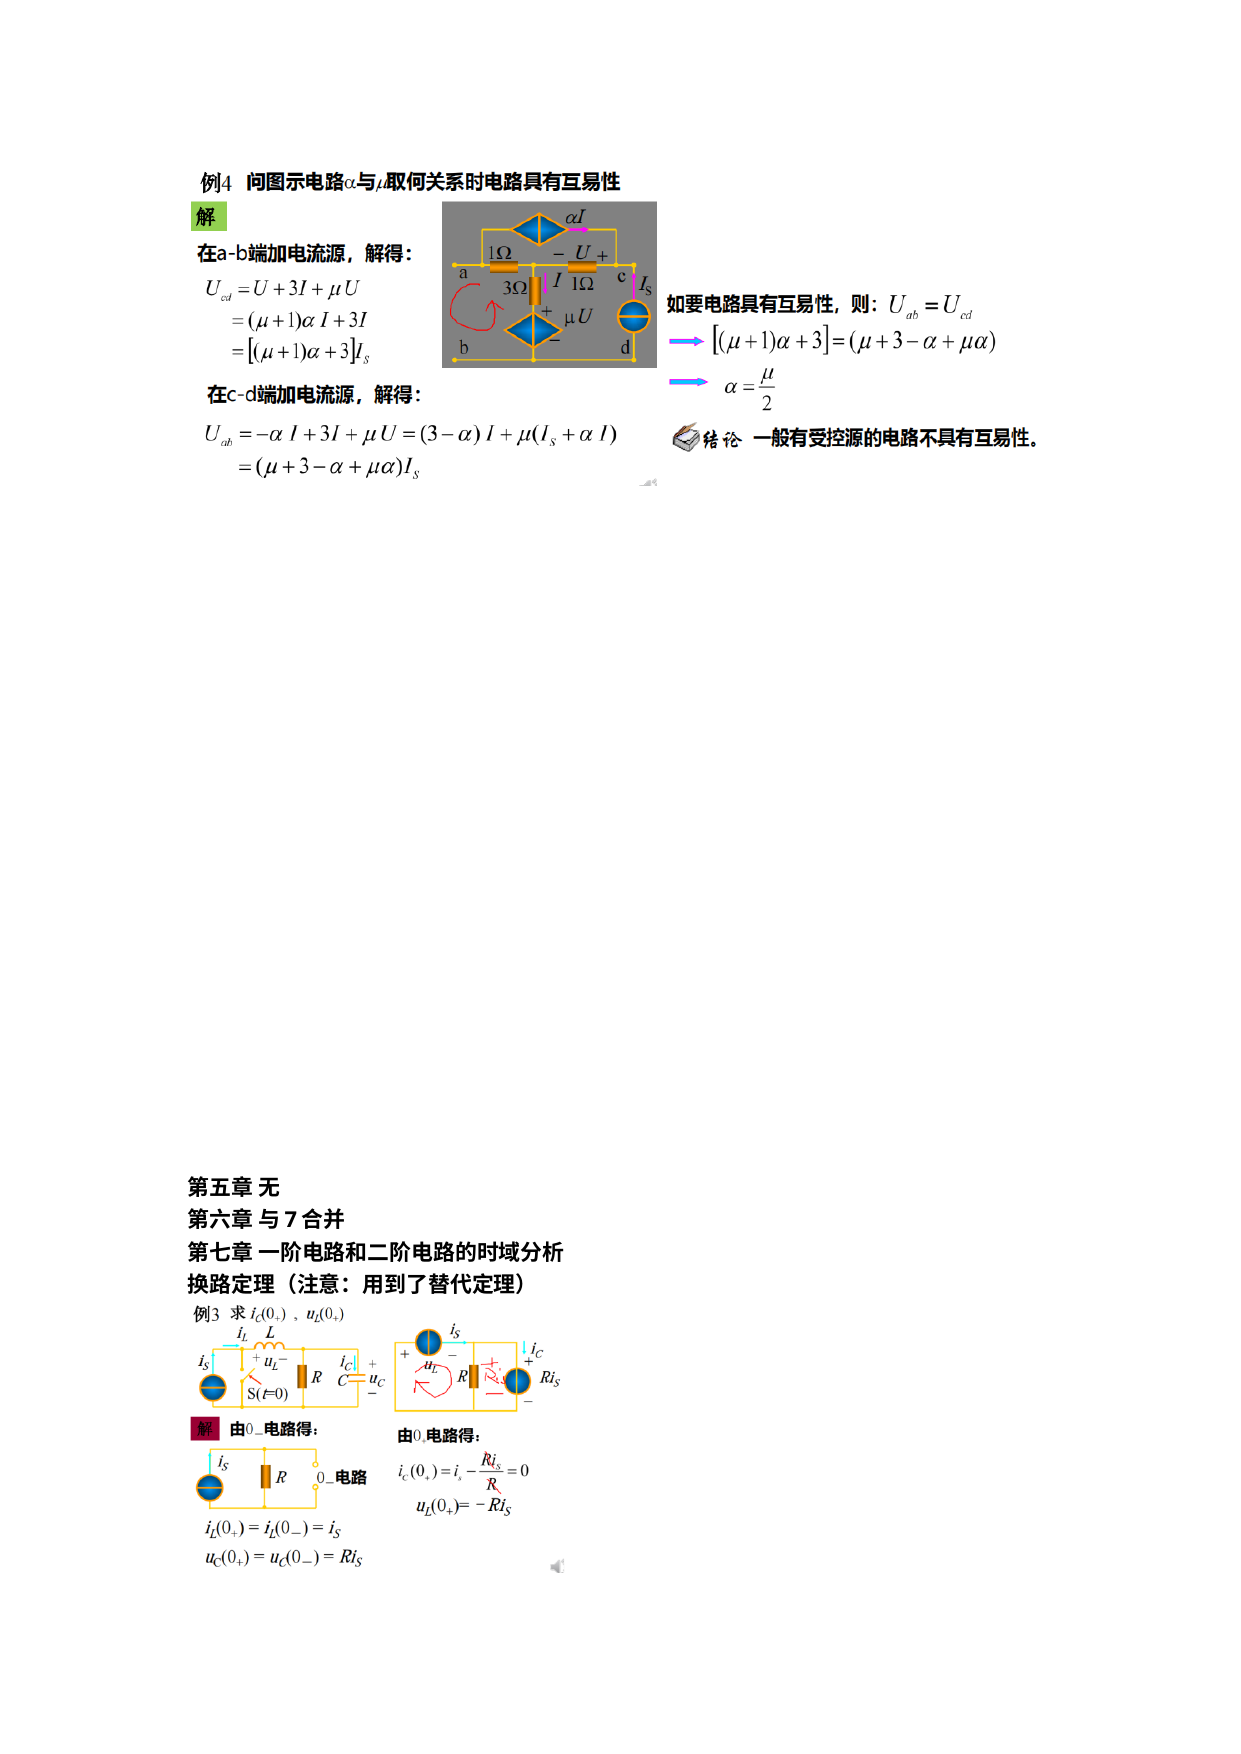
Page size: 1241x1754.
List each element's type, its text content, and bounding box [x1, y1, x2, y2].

picture [187, 162, 1050, 486]
picture [187, 1299, 565, 1573]
list 与7合并 [187, 1202, 1053, 1234]
list 换路定理（注意：用到了替代定理） [187, 1267, 1053, 1299]
list 一阶电路和二阶电路的时域分析 [187, 1234, 1053, 1267]
list 无 [187, 1169, 1053, 1202]
